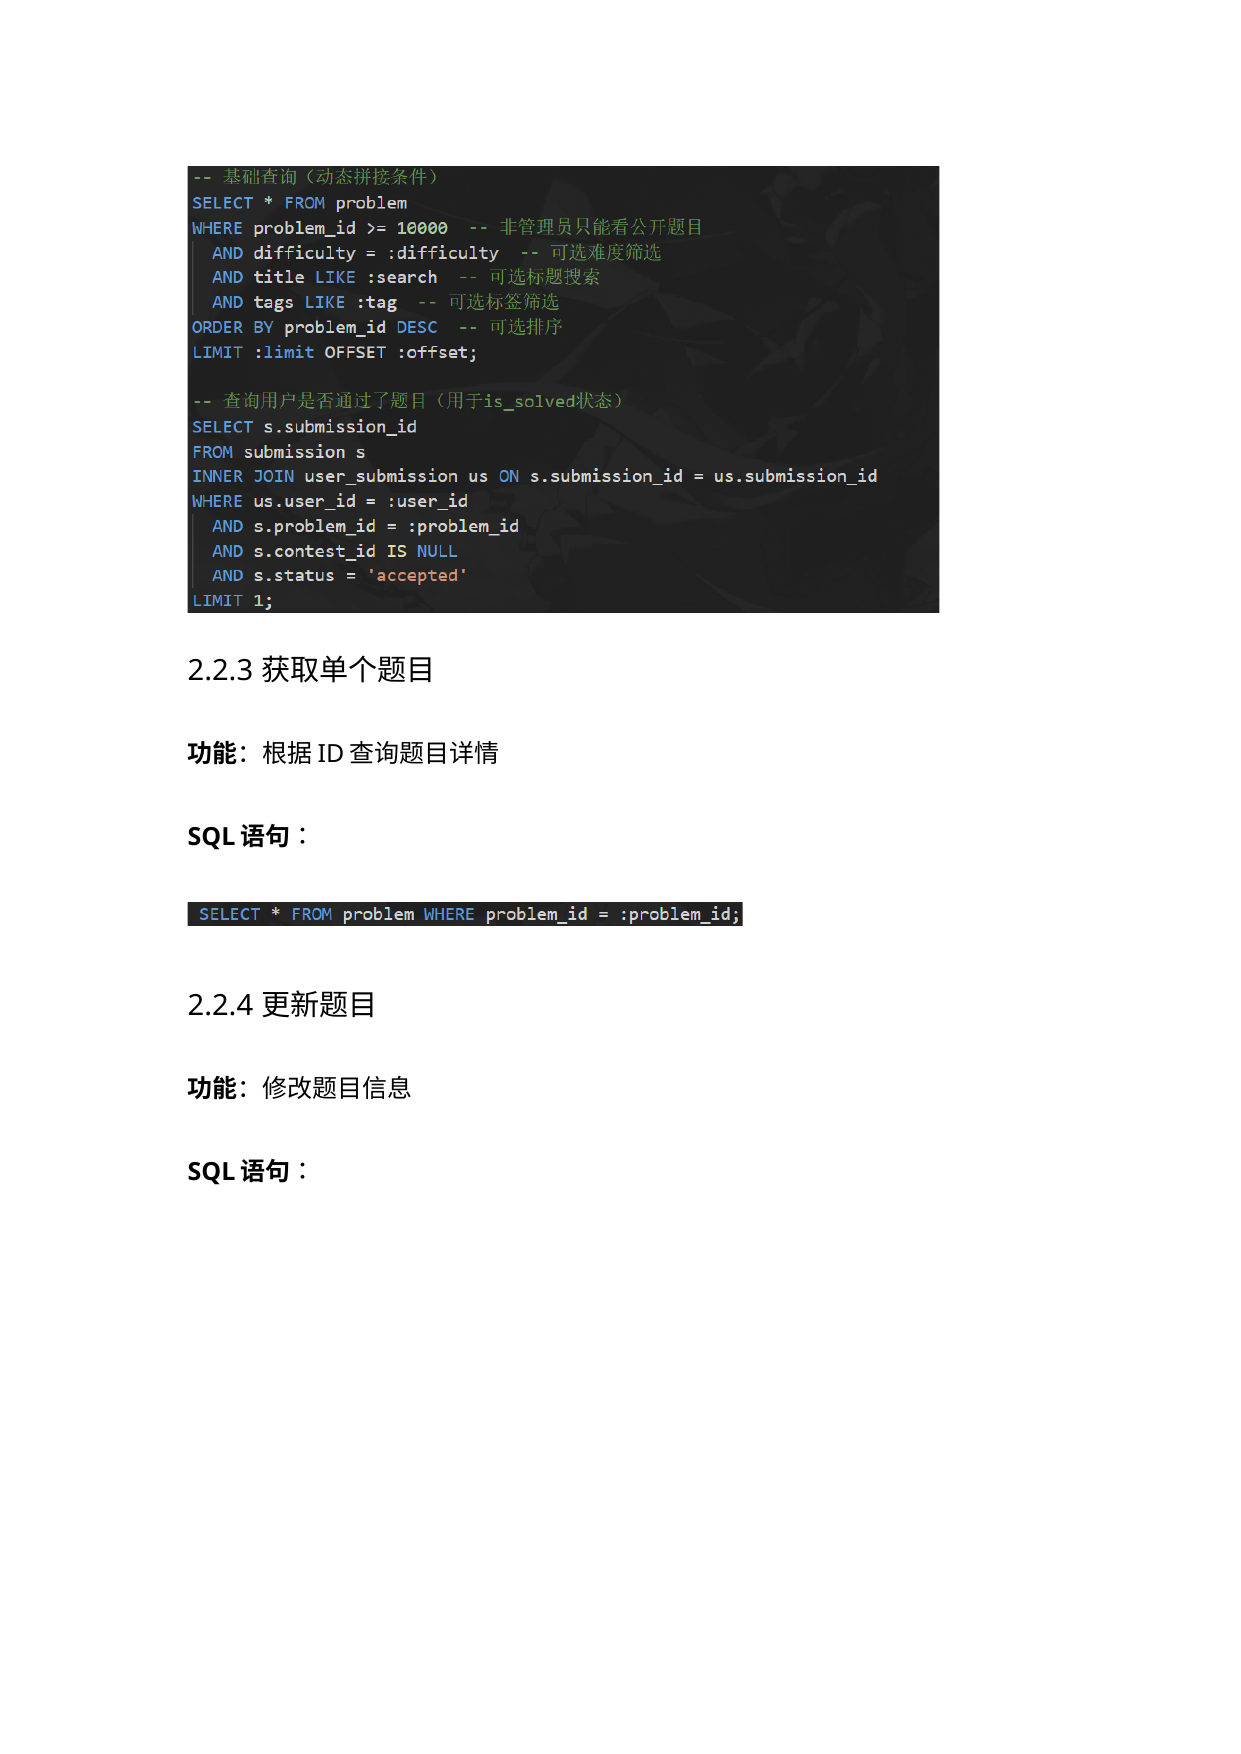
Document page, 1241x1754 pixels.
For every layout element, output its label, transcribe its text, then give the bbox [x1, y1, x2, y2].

subtitle 2.2.4 更新题目 [187, 971, 1053, 1036]
text 功能：修改题目信息 [187, 1054, 1053, 1119]
subtitle 2.2.3 获取单个题目 [187, 636, 1053, 701]
text SQL语句： [187, 1138, 1053, 1203]
picture [187, 166, 940, 613]
text SQL语句： [187, 803, 1053, 868]
picture [187, 902, 743, 926]
text 功能：根据ID查询题目详情 [187, 719, 1053, 784]
